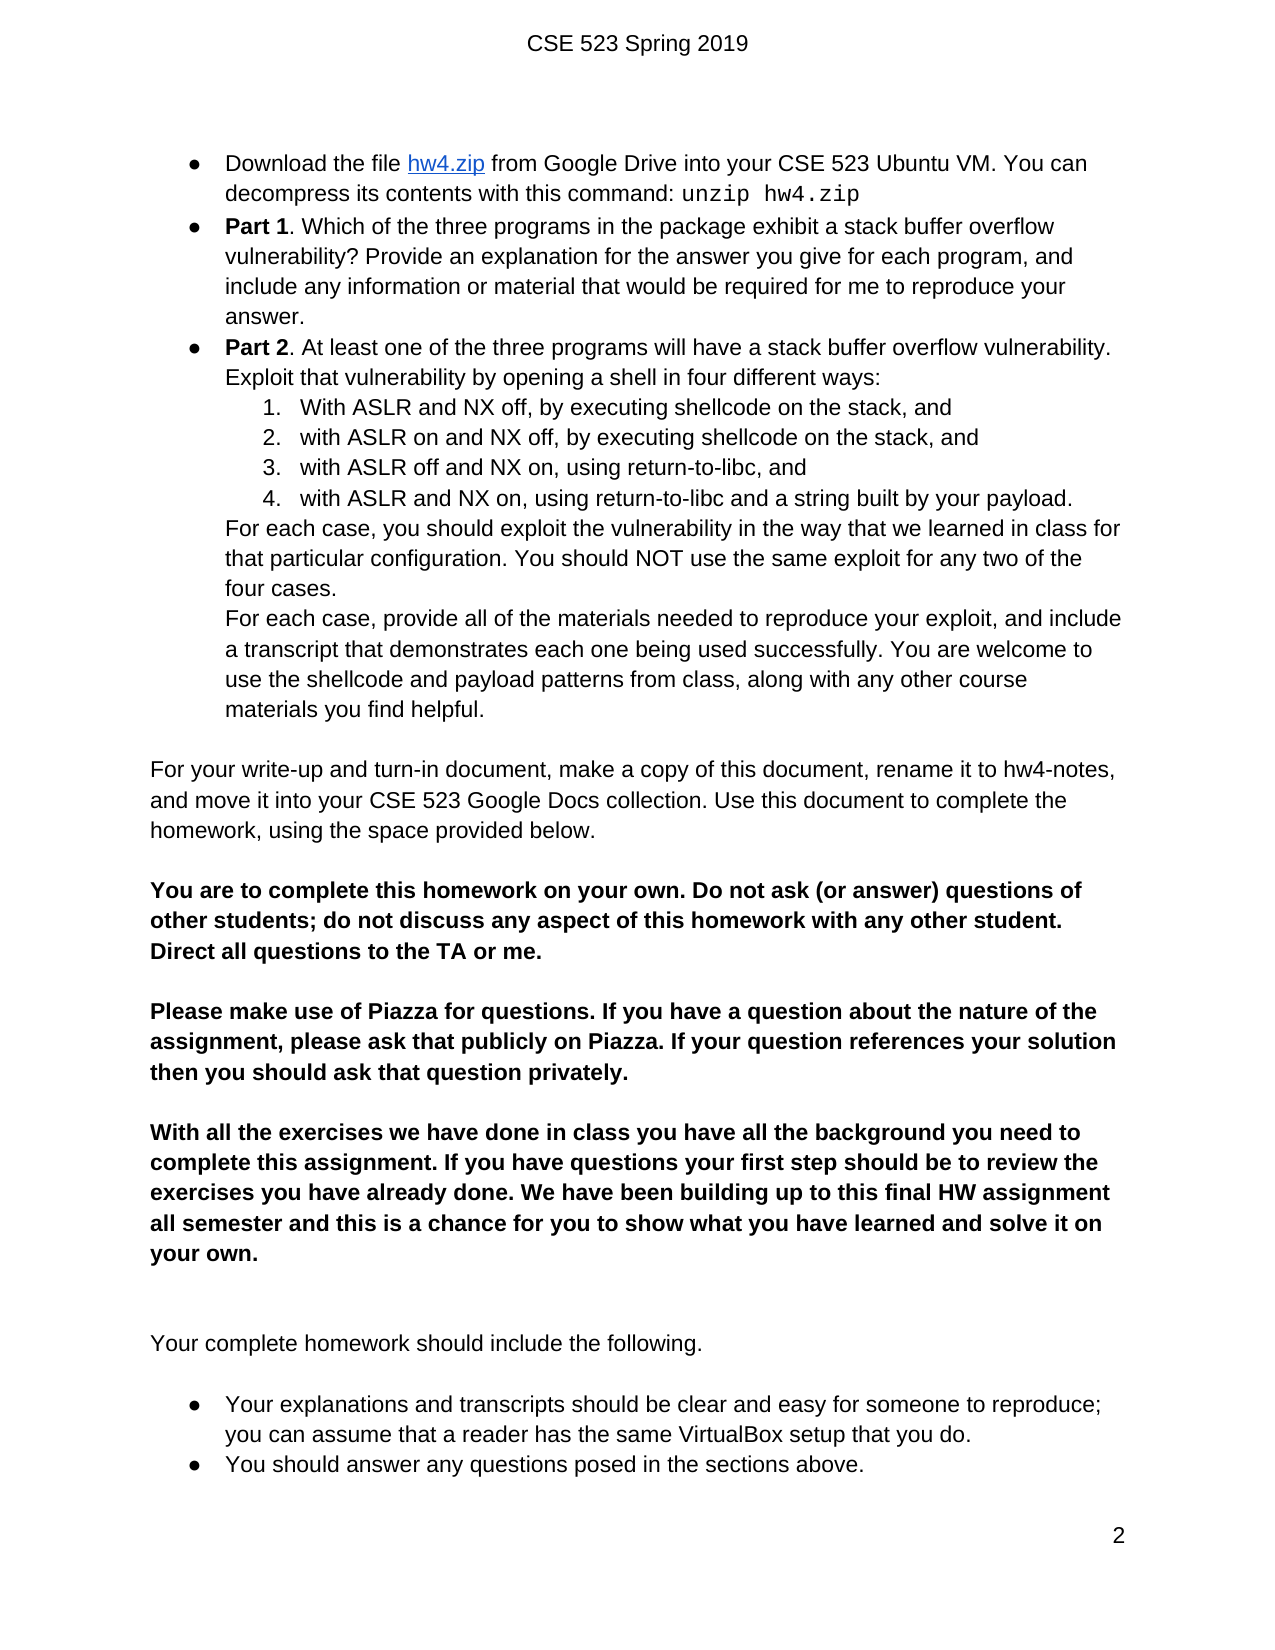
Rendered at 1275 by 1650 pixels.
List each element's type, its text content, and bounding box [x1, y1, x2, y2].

text Please make use of Piazza for questions. If you have a question about the nature of the assignment, please ask that publicly on Piazza. If your question references your solution then you should ask that question privately. [150, 998, 1125, 1085]
list With ASLR and NX off, by executing shellcode on the stack, and [262, 394, 1125, 420]
text You are to complete this homework on your own. Do not ask (or answer) questions of other students; do not discuss any aspect of this homework with any other student. Direct all questions to the TA or me. [150, 877, 1125, 964]
list Part 1. Which of the three programs in the package exhibit a stack buffer overflow vulnerability? Provide an explanation for the answer you give for each program, and include any information or material that would be required for me to reproduce your answer. [187, 213, 1125, 330]
list with ASLR off and NX on, using return-to-libc, and [262, 454, 1125, 481]
list You should answer any questions posed in the sections above. [187, 1451, 1125, 1478]
list with ASLR on and NX off, by executing shellcode on the stack, and [262, 424, 1125, 451]
text For each case, provide all of the materials needed to reproduce your exploit, and include a transcript that demonstrates each one being used successfully. You are welcome to use the shellcode and payload patterns from class, along with any other course materials you find helpful. [225, 605, 1125, 722]
list Download the file hw4.zip from Google Drive into your CSE 523 Ubuntu VM. You can decompress its contents with this command: unzip hw4.zip [187, 150, 1125, 208]
list Part 2. At least one of the three programs will have a stack buffer overflow vulnerability. Exploit that vulnerability by opening a shell in four different ways: [187, 333, 1125, 390]
list Your explanations and transcripts should be clear and easy for someone to reproduce; you can assume that a reader has the same VirtualBox setup that you do. [187, 1391, 1125, 1447]
text With all the exercises we have done in class you have all the background you need to complete this assignment. If you have questions your first step should be to review the exercises you have already done. We have been building up to this final HW assignment all semester and this is a chance for you to show what you have learned and solve it on your own. [150, 1119, 1125, 1266]
text For each case, you should exploit the vulnerability in the way that we learned in class for that particular configuration. You should NOT use the same exploit for any two of the four cases. [225, 515, 1125, 602]
text Your complete homework should include the following. [150, 1330, 1125, 1357]
list with ASLR and NX on, using return-to-libc and a string built by your payload. [262, 484, 1125, 511]
text For your write-up and turn-in document, make a copy of this document, rename it to hw4-notes, and move it into your CSE 523 Google Docs collection. Use this document to complete the homework, using the space provided below. [150, 756, 1125, 843]
